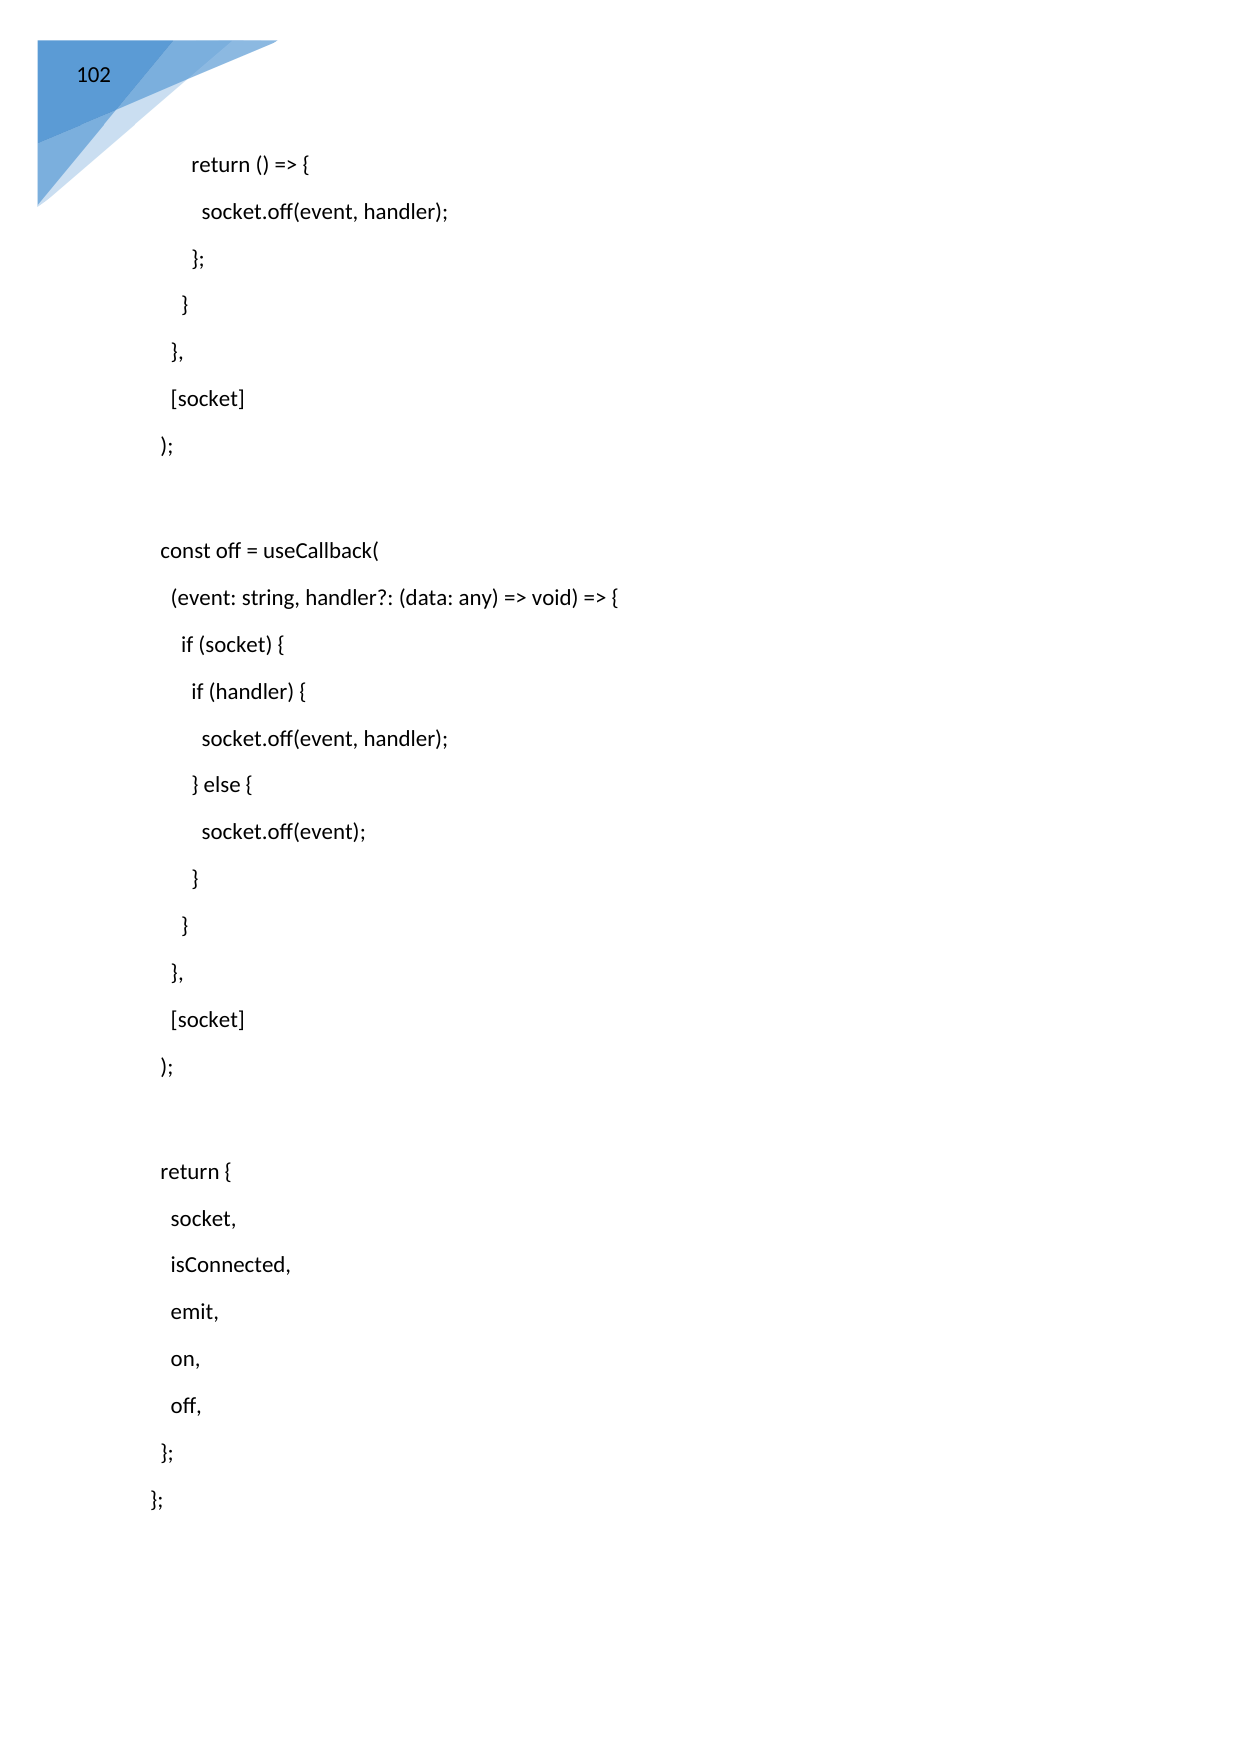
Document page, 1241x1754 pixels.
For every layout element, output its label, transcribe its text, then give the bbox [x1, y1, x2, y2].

text }; [150, 1485, 1090, 1513]
text isConnected, [150, 1251, 1090, 1279]
text socket.off(event, handler); [150, 724, 1090, 752]
text } [150, 864, 1090, 892]
text socket.off(event, handler); [150, 197, 1090, 225]
text }; [150, 1438, 1090, 1466]
text [socket] [150, 1005, 1090, 1033]
text if (handler) { [150, 677, 1090, 705]
text }, [150, 337, 1090, 366]
text } [150, 911, 1090, 939]
text } else { [150, 771, 1090, 799]
text ); [150, 431, 1090, 459]
text off, [150, 1391, 1090, 1419]
text socket.off(event); [150, 817, 1090, 846]
text [socket] [150, 384, 1090, 412]
text return { [150, 1157, 1090, 1185]
text emit, [150, 1297, 1090, 1326]
text return () => { [150, 150, 1090, 178]
text }; [150, 244, 1090, 272]
text } [150, 291, 1090, 319]
picture [37, 40, 279, 209]
text socket, [150, 1204, 1090, 1232]
text const off = useCallback( [150, 536, 1090, 564]
text on, [150, 1344, 1090, 1372]
text if (socket) { [150, 630, 1090, 658]
text }, [150, 958, 1090, 986]
text ); [150, 1052, 1090, 1080]
text (event: string, handler?: (data: any) => void) => { [150, 583, 1090, 611]
